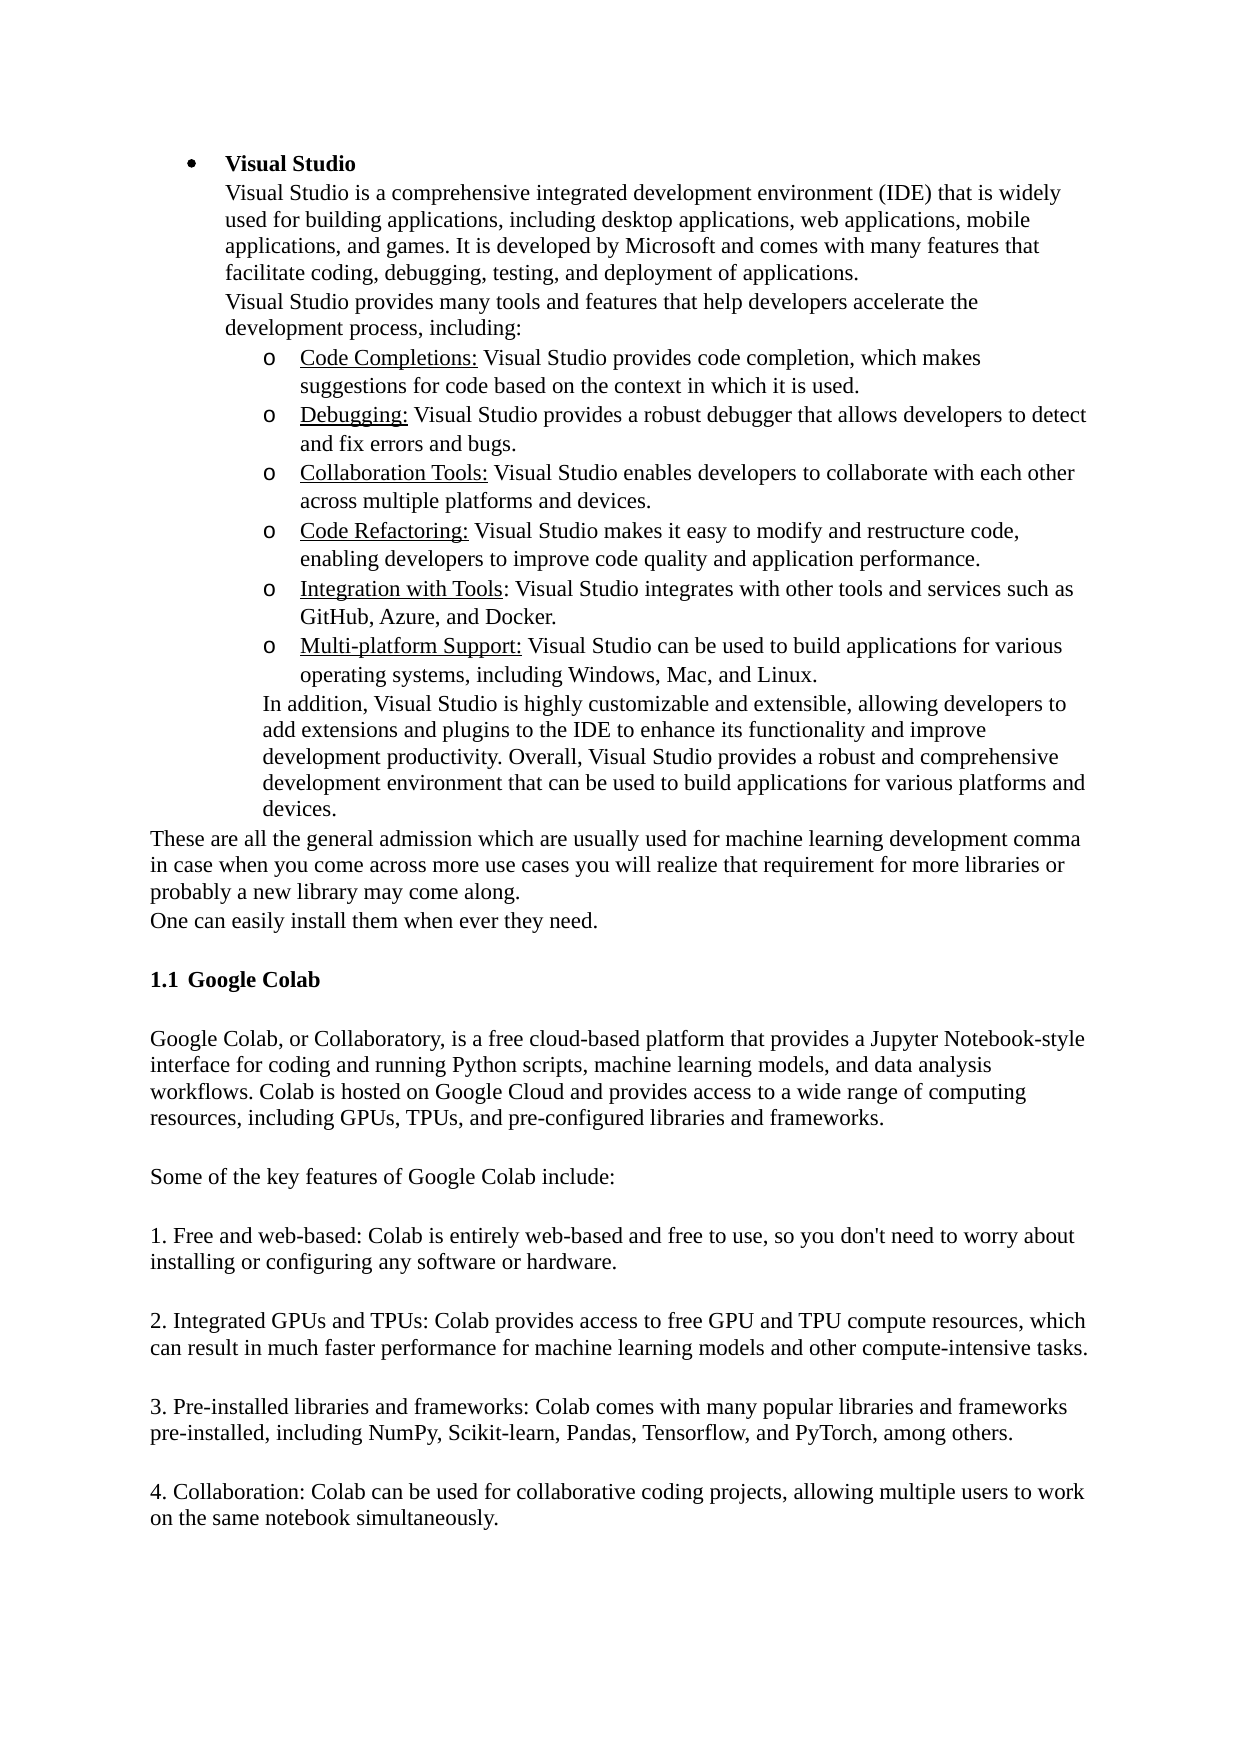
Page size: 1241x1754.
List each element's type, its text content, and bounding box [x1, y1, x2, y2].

text 2. Integrated GPUs and TPUs: Colab provides access to free GPU and TPU compute resources, which can result in much faster performance for machine learning models and other compute-intensive tasks. [150, 1307, 1090, 1360]
list Google Colab [150, 966, 1090, 992]
text Visual Studio provides many tools and features that help developers accelerate the development process, including: [225, 288, 1090, 341]
list Visual Studio [187, 150, 1090, 176]
text Some of the key features of Google Colab include: [150, 1163, 1090, 1189]
text Google Colab, or Collaboratory, is a free cloud-based platform that provides a Jupyter Notebook-style interface for coding and running Python scripts, machine learning models, and data analysis workflows. Colab is hosted on Google Cloud and provides access to a wide range of computing resources, including GPUs, TPUs, and pre-configured libraries and frameworks. [150, 1025, 1090, 1131]
text In addition, Visual Studio is highly customizable and extensible, allowing developers to add extensions and plugins to the IDE to enhance its functionality and improve development productivity. Overall, Visual Studio provides a robust and comprehensive development environment that can be used to build applications for various platforms and devices. [262, 690, 1090, 822]
list Collaboration Tools: Visual Studio enables developers to collaborate with each other across multiple platforms and devices. [262, 459, 1090, 514]
list Multi-platform Support: Visual Studio can be used to build applications for various operating systems, including Windows, Mac, and Linux. [262, 632, 1090, 687]
list Debugging: Visual Studio provides a robust debugger that allows developers to detect and fix errors and bugs. [262, 402, 1090, 456]
text Visual Studio is a comprehensive integrated development environment (IDE) that is widely used for building applications, including desktop applications, web applications, mobile applications, and games. It is developed by Microsoft and comes with many features that facilitate coding, debugging, testing, and deployment of applications. [225, 179, 1090, 285]
text 4. Collaboration: Colab can be used for collaborative coding projects, allowing multiple users to work on the same notebook simultaneously. [150, 1478, 1090, 1531]
list Integration with Tools: Visual Studio integrates with other tools and services such as GitHub, Azure, and Docker. [262, 575, 1090, 629]
text 3. Pre-installed libraries and frameworks: Colab comes with many popular libraries and frameworks pre-installed, including NumPy, Scikit-learn, Pandas, Tensorflow, and PyTorch, among others. [150, 1393, 1090, 1445]
list Code Completions: Visual Studio provides code completion, which makes suggestions for code based on the context in which it is used. [262, 344, 1090, 398]
text One can easily install them when ever they need. [150, 907, 1090, 933]
text 1. Free and web-based: Colab is entirely web-based and free to use, so you don't need to worry about installing or configuring any software or hardware. [150, 1222, 1090, 1275]
text These are all the general admission which are usually used for machine learning development comma in case when you come across more use cases you will realize that requirement for more libraries or probably a new library may come along. [150, 825, 1090, 904]
list Code Refactoring: Visual Studio makes it easy to modify and restructure code, enabling developers to improve code quality and application performance. [262, 517, 1090, 572]
